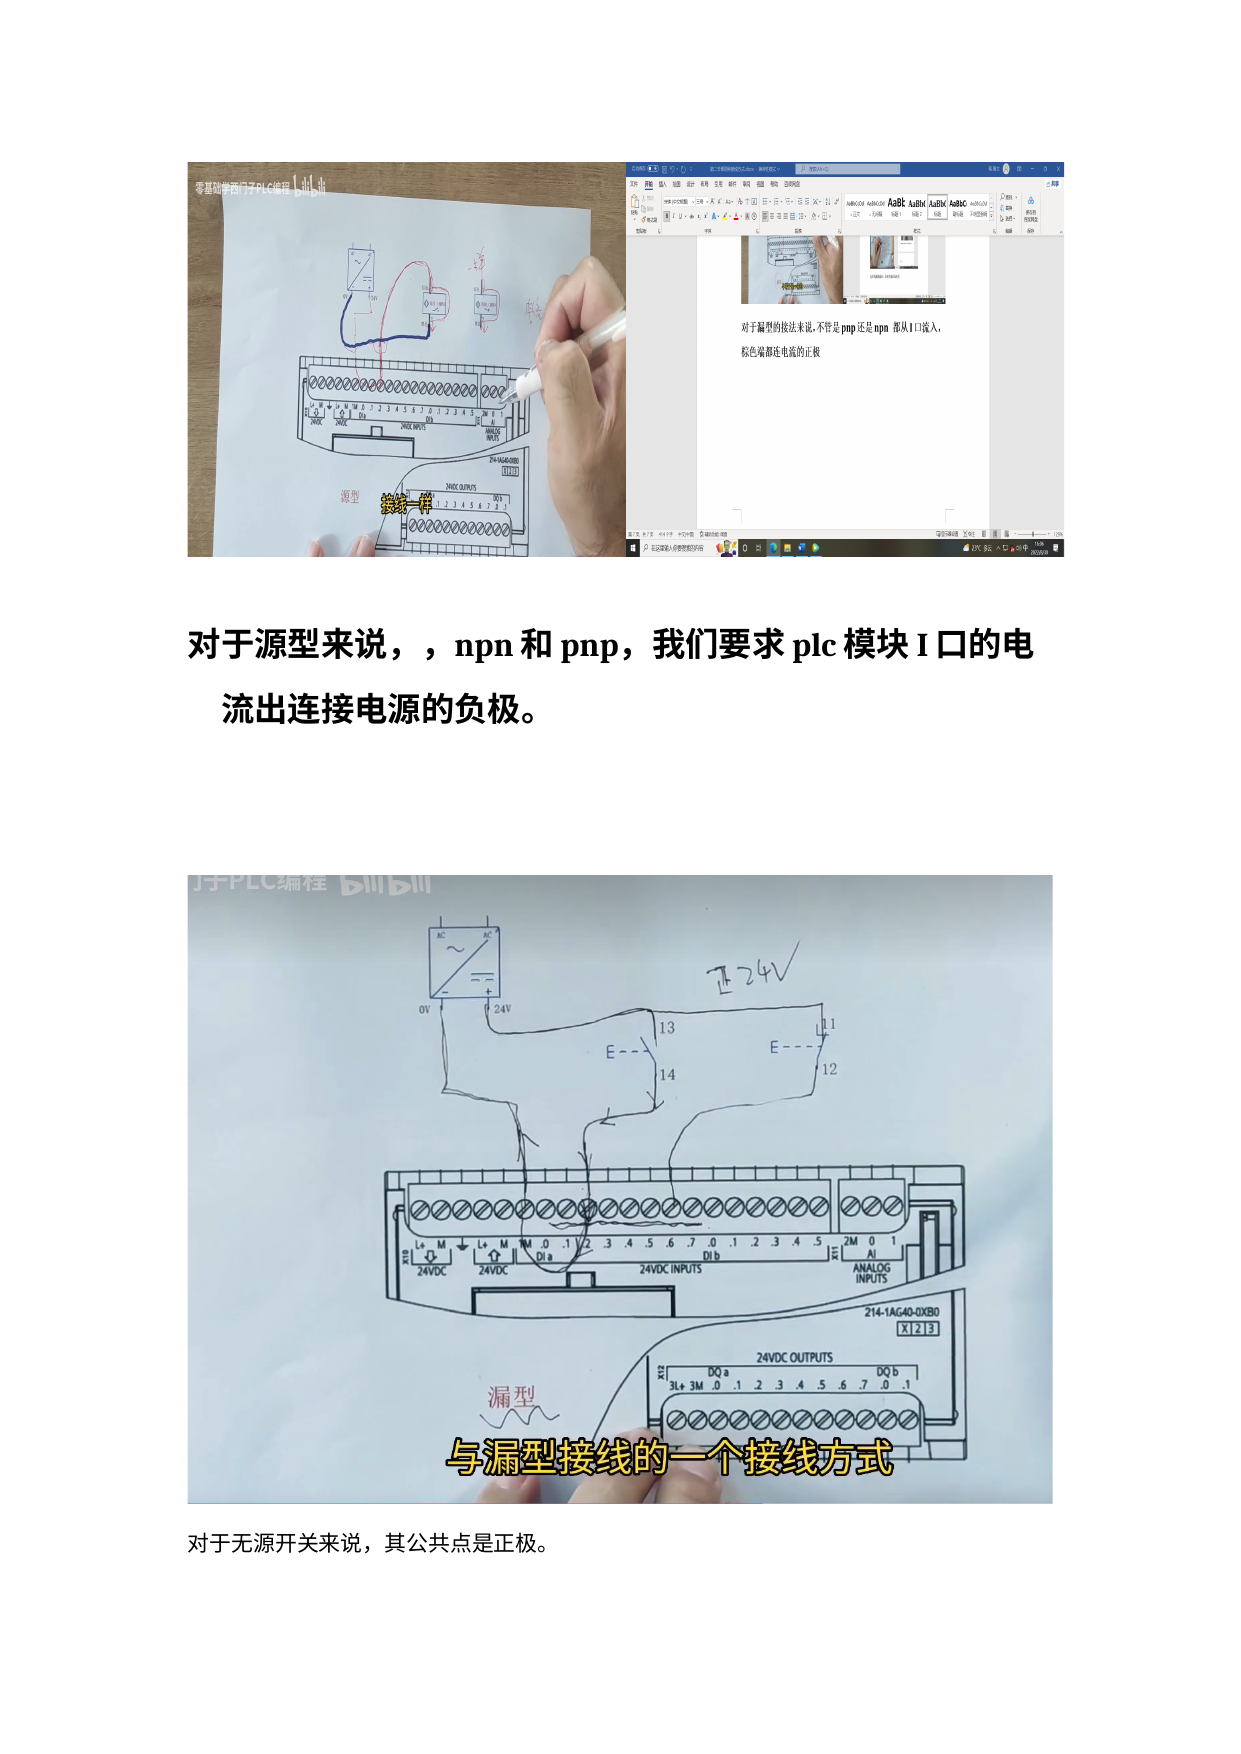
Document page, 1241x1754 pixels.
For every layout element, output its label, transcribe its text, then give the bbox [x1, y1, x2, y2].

title 对于源型来说，，npn和pnp，我们要求plc模块I口的电流出连接电源的负极。 [187, 609, 1053, 739]
text 对于无源开关来说，其公共点是正极。 [187, 1526, 1053, 1558]
picture [187, 875, 1053, 1504]
picture [187, 162, 1065, 557]
